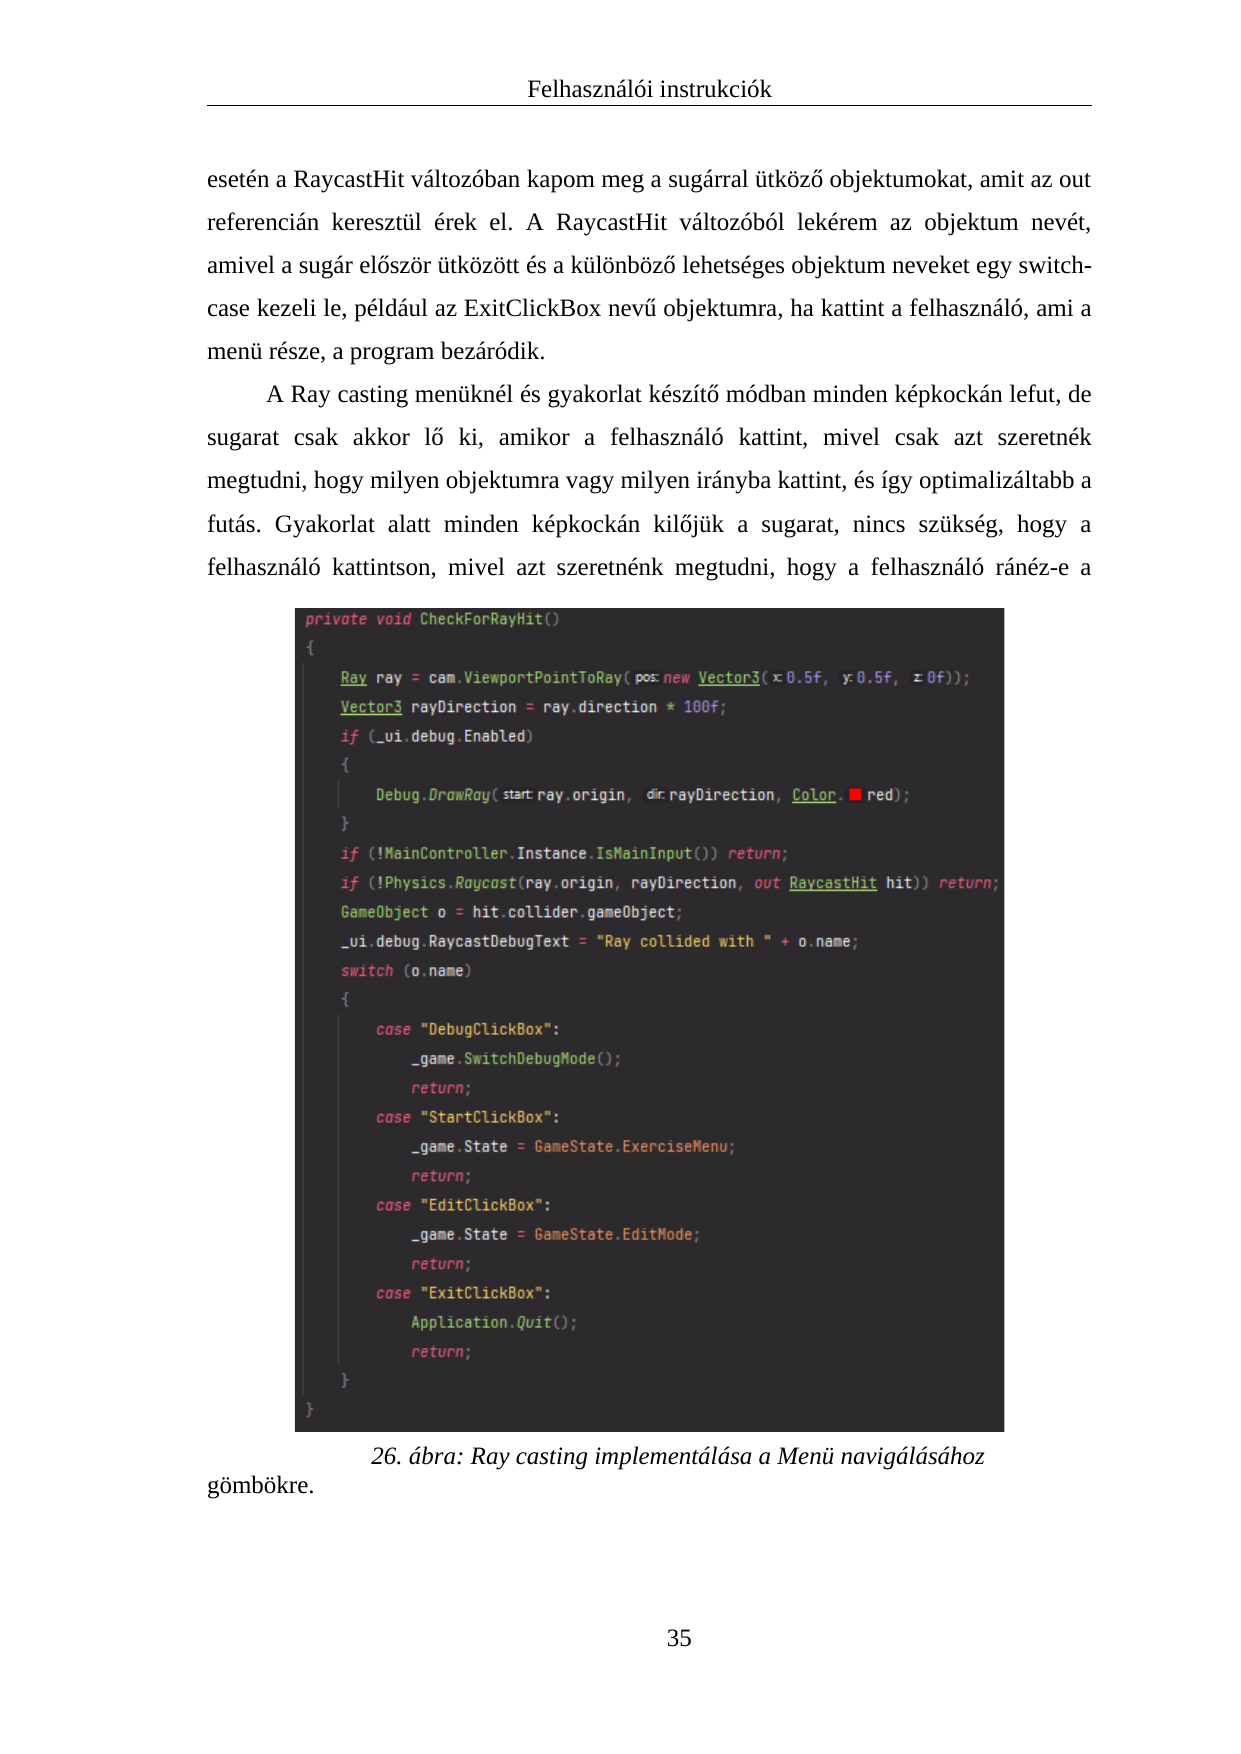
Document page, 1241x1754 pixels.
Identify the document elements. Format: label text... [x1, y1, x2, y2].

picture [294, 608, 1005, 1432]
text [207, 164, 1092, 365]
